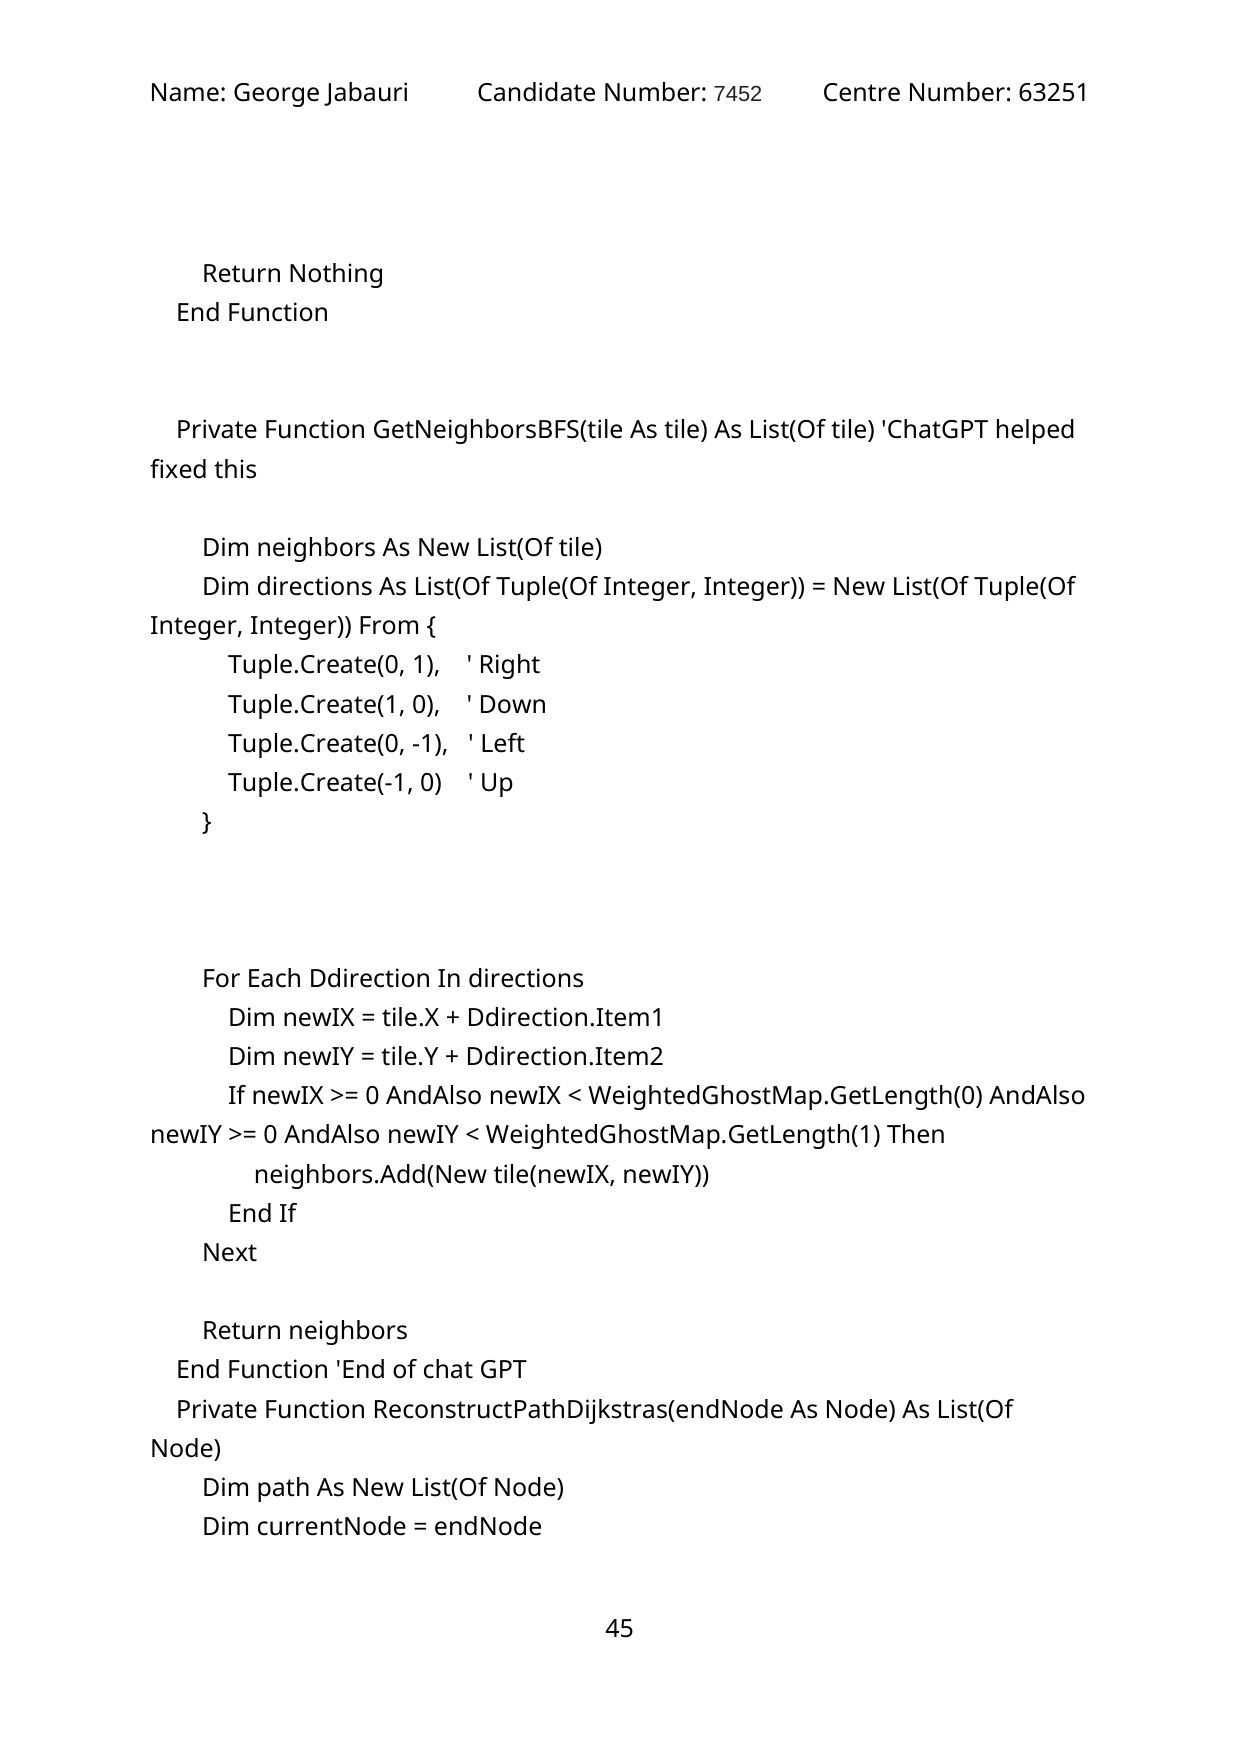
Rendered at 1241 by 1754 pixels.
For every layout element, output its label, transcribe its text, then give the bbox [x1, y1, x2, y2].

text Dim neighbors As New List(Of tile) [150, 530, 1090, 564]
text End If [150, 1196, 1090, 1229]
text Tuple.Create(0, 1), ' Right [150, 647, 1090, 681]
text End Function 'End of chat GPT [150, 1352, 1090, 1386]
text Return neighbors [150, 1313, 1090, 1347]
text Tuple.Create(-1, 0) ' Up [150, 765, 1090, 799]
text Tuple.Create(1, 0), ' Down [150, 686, 1090, 720]
text Dim directions As List(Of Tuple(Of Integer, Integer)) = New List(Of Tuple(Of Integer, Integer)) From { [150, 569, 1090, 642]
text For Each Ddirection In directions [150, 961, 1090, 994]
text Dim currentNode = endNode [150, 1509, 1090, 1543]
text If newIX >= 0 AndAlso newIX < WeightedGhostMap.GetLength(0) AndAlso newIY >= 0 AndAlso newIY < WeightedGhostMap.GetLength(1) Then [150, 1078, 1090, 1151]
text neighbors.Add(New tile(newIX, newIY)) [150, 1156, 1090, 1190]
text End Function [150, 295, 1090, 329]
text Private Function GetNeighborsBFS(tile As tile) As List(Of tile) 'ChatGPT helped fixed this [150, 412, 1090, 485]
text Tuple.Create(0, -1), ' Left [150, 726, 1090, 759]
text } [150, 804, 1090, 838]
text Private Function ReconstructPathDijkstras(endNode As Node) As List(Of Node) [150, 1391, 1090, 1464]
text Return Nothing [150, 256, 1090, 289]
text Dim path As New List(Of Node) [150, 1470, 1090, 1504]
text Next [150, 1235, 1090, 1269]
text Dim newIX = tile.X + Ddirection.Item1 [150, 1000, 1090, 1034]
text Dim newIY = tile.Y + Ddirection.Item2 [150, 1039, 1090, 1073]
